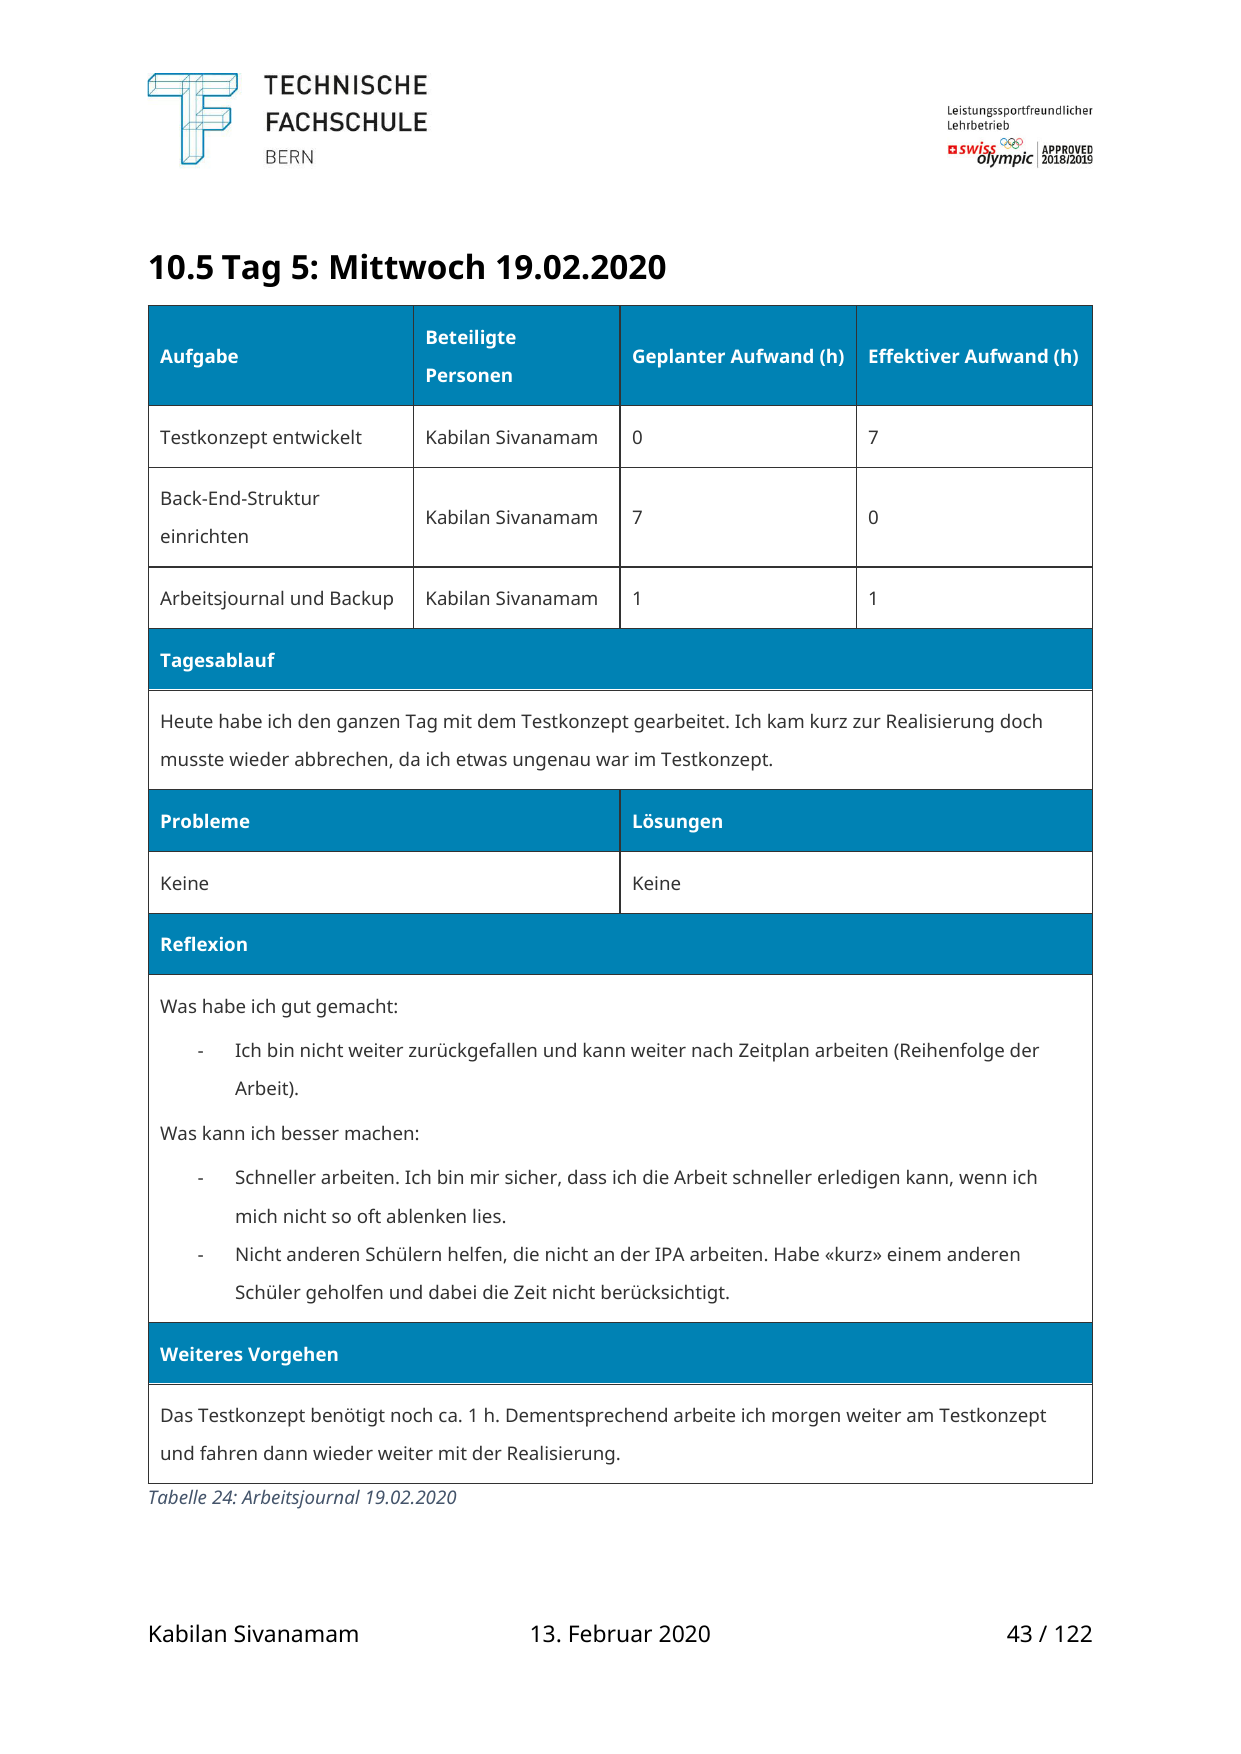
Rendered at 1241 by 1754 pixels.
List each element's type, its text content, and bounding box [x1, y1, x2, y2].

table_header Aufgabe [149, 306, 413, 405]
picture [147, 73, 1093, 196]
table_cell Lösungen [621, 790, 1092, 851]
text Tabelle 24: Arbeitsjournal 19.02.2020 [148, 1484, 1093, 1510]
table_cell Probleme [149, 790, 619, 851]
table_cell Was habe ich gut gemacht: Ich bin nicht weiter zurückgefallen und kann weiter nach Zeitplan arbeiten (Reihenfolge der Arbeit). Was kann ich besser machen: Schneller arbeiten. Ich bin mir sicher, dass ich die Arbeit schneller erledigen kann, wenn ich mich nicht so oft ablenken lies. Nicht anderen Schülern helfen, die nicht an der IPA arbeiten. Habe «kurz» einem anderen Schüler geholfen und dabei die Zeit nicht berücksichtigt. [149, 975, 1092, 1322]
table_cell Das Testkonzept benötigt noch ca. 1 h. Dementsprechend arbeite ich morgen weiter am Testkonzept und fahren dann wieder weiter mit der Realisierung. [149, 1385, 1092, 1483]
table_cell 0 [857, 468, 1092, 566]
table_cell 0 [621, 406, 856, 467]
table_cell Weiteres Vorgehen [149, 1323, 1092, 1383]
table_cell 7 [857, 406, 1092, 467]
table_cell 1 [857, 568, 1092, 628]
table_cell Reflexion [149, 914, 1092, 974]
table_header Beteiligte Personen [414, 306, 619, 405]
table_cell Keine [149, 852, 619, 912]
table_cell Heute habe ich den ganzen Tag mit dem Testkonzept gearbeitet. Ich kam kurz zur Realisierung doch musste wieder abbrechen, da ich etwas ungenau war im Testkonzept. [149, 691, 1092, 789]
table_cell Tagesablauf [149, 629, 1092, 689]
table_cell Back-End-Struktur einrichten [149, 468, 413, 566]
table_cell 1 [621, 568, 856, 628]
subtitle Tag 5: Mittwoch 19.02.2020 [148, 244, 1093, 289]
table_header Effektiver Aufwand (h) [857, 306, 1092, 405]
table_header Geplanter Aufwand (h) [621, 306, 856, 405]
table_cell Kabilan Sivanamam [414, 568, 619, 628]
table_cell Kabilan Sivanamam [414, 468, 619, 566]
table_cell Keine [621, 852, 1092, 912]
table_cell 7 [621, 468, 856, 566]
table_cell Testkonzept entwickelt [149, 406, 413, 467]
table_cell Arbeitsjournal und Backup [149, 568, 413, 628]
table_cell Kabilan Sivanamam [414, 406, 619, 467]
